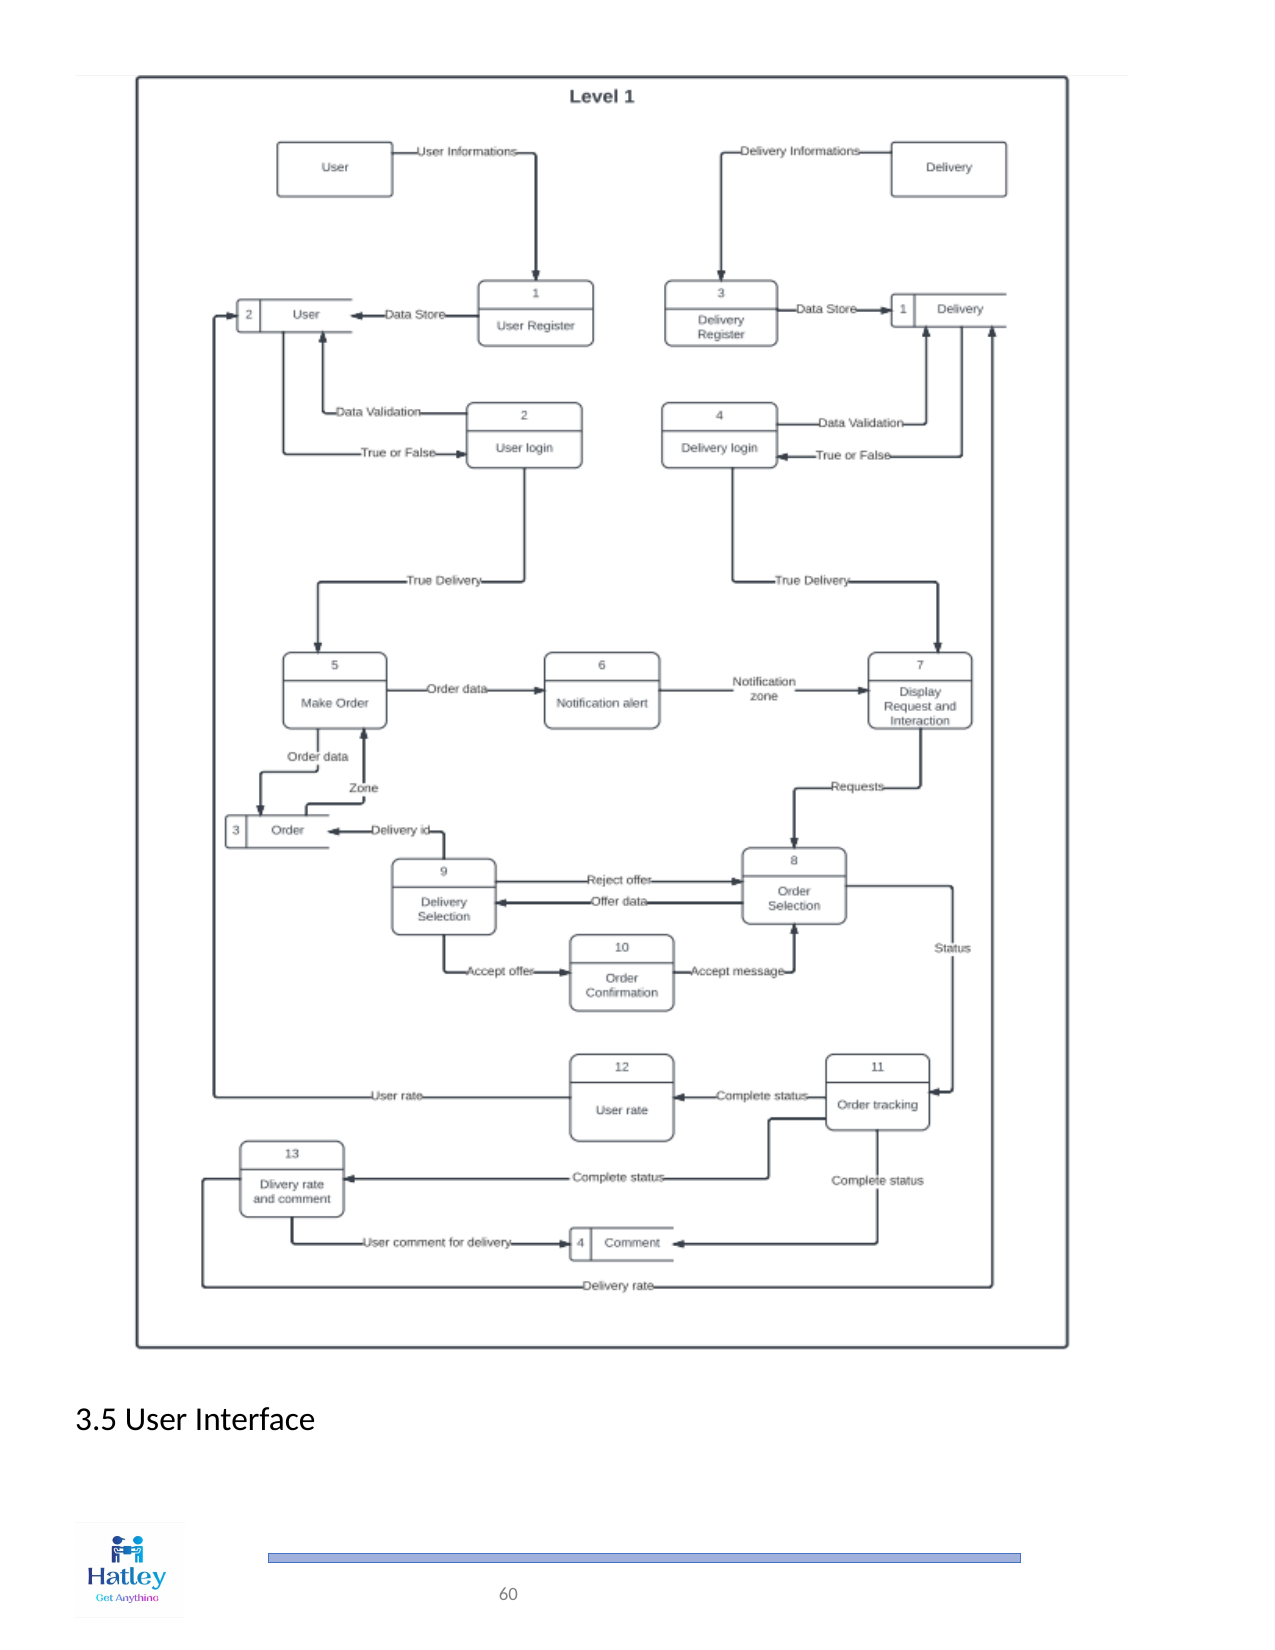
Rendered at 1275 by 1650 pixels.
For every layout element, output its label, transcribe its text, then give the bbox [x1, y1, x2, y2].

text 3.5 User Interface [75, 1398, 1200, 1438]
picture [75, 1522, 185, 1618]
picture [75, 75, 1129, 1379]
